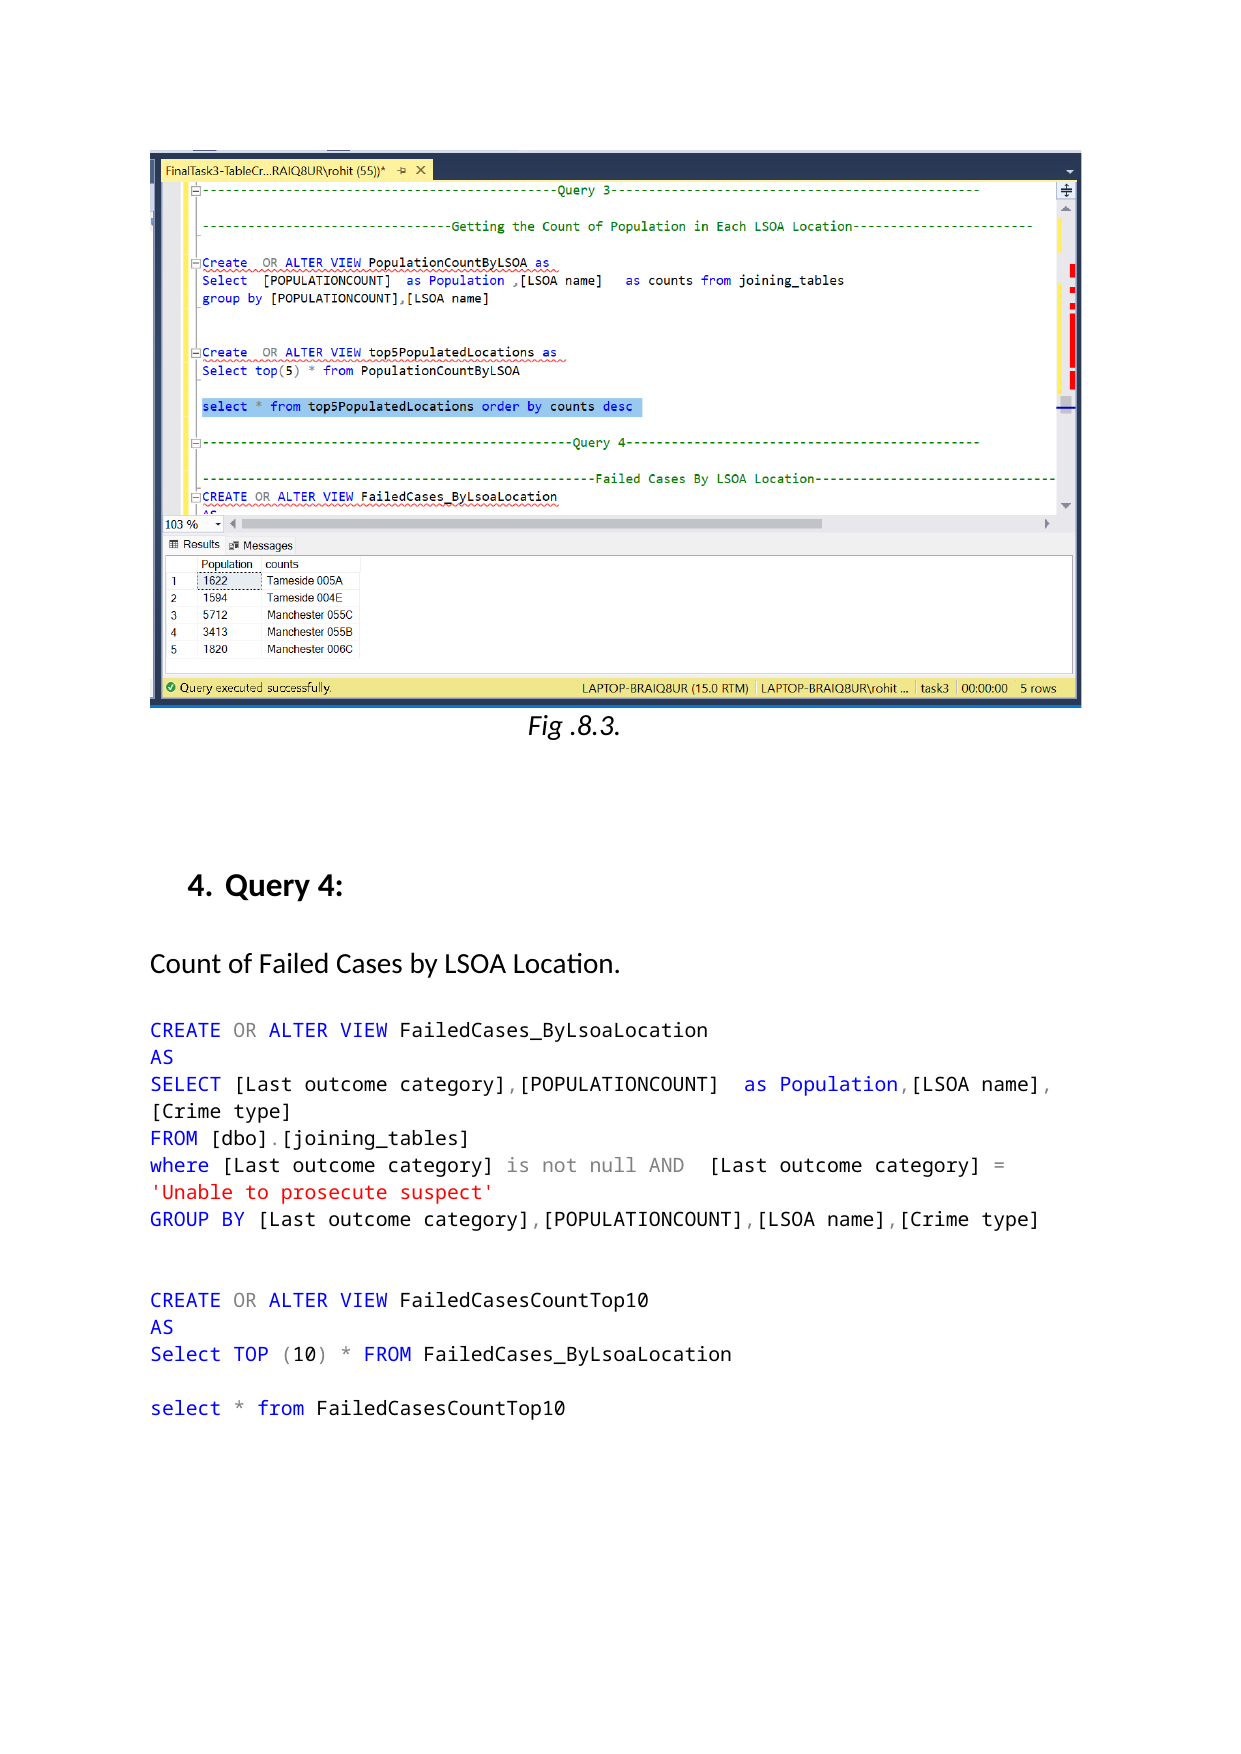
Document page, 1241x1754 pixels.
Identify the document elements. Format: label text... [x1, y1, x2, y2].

text CREATE OR ALTER VIEW FailedCasesCountTop10 [150, 1286, 1090, 1313]
text select * from FailedCasesCountTop10 [150, 1394, 1090, 1421]
text Select TOP (10) * FROM FailedCases_ByLsoaLocation [150, 1340, 1090, 1367]
text FROM [dbo].[joining_tables] [150, 1124, 1090, 1152]
text Count of Failed Cases by LSOA Location. [150, 945, 1090, 981]
text SELECT [Last outcome category],[POPULATIONCOUNT] as Population,[LSOA name],[Crime type] [150, 1071, 1090, 1124]
text AS [150, 1313, 1090, 1340]
text CREATE OR ALTER VIEW FailedCases_ByLsoaLocation [150, 1017, 1090, 1044]
text AS [150, 1044, 1090, 1071]
text where [Last outcome category] is not null AND [Last outcome category] = 'Unable to prosecute suspect' [150, 1152, 1090, 1206]
list Fig .8.3. [225, 707, 1090, 743]
list Query 4: [187, 864, 1090, 905]
text GROUP BY [Last outcome category],[POPULATIONCOUNT],[LSOA name],[Crime type] [150, 1206, 1090, 1232]
picture [150, 150, 1082, 708]
